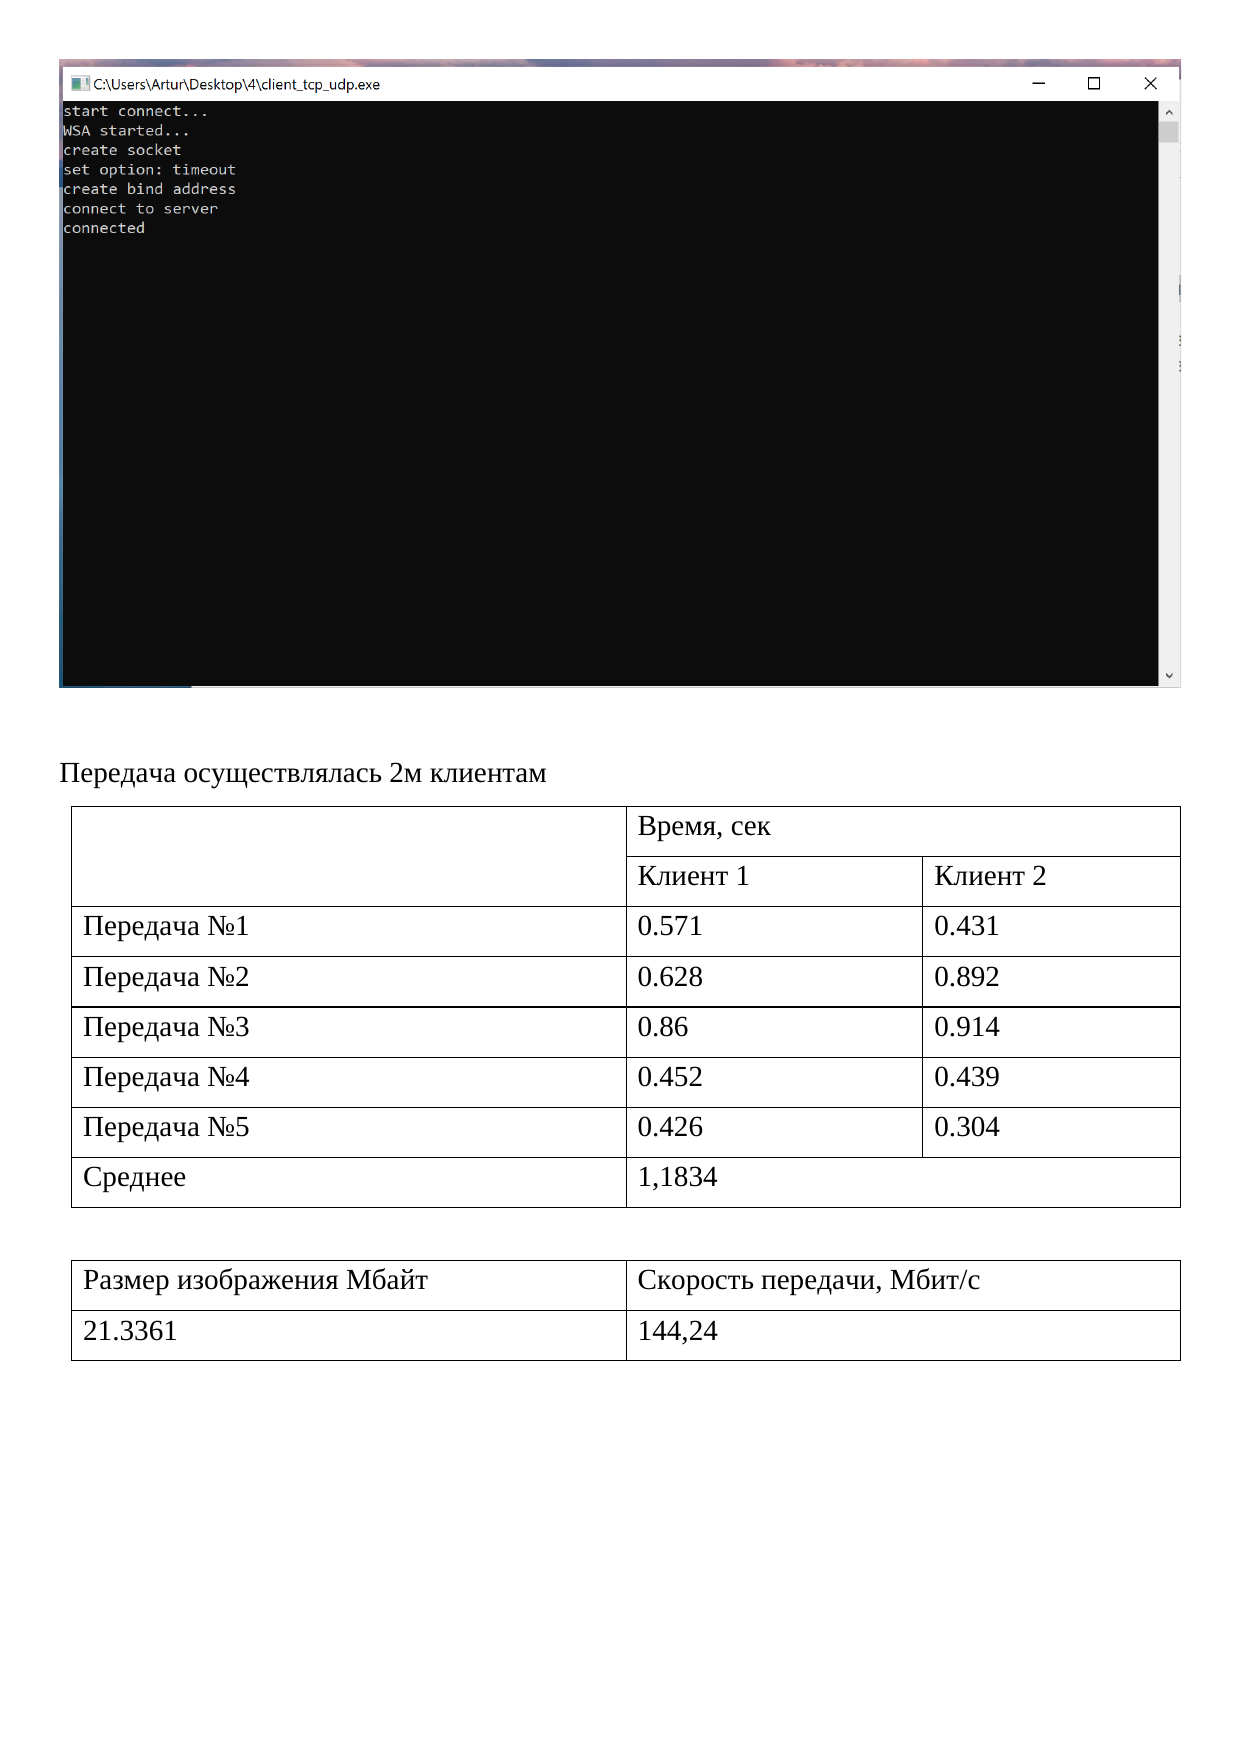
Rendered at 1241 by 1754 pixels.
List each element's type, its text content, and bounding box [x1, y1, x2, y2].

table_cell 1,1834 [627, 1158, 1180, 1207]
table_cell Среднее [72, 1158, 626, 1207]
table_cell 144,24 [627, 1311, 1180, 1360]
table_cell Передача №3 [72, 1008, 626, 1057]
table_header Размер изображения Мбайт [72, 1261, 626, 1310]
picture [59, 59, 1182, 688]
table_header Скорость передачи, Мбит/с [627, 1261, 1180, 1310]
table_cell 0.571 [627, 907, 922, 956]
table_cell Передача №5 [72, 1108, 626, 1157]
table_cell 0.628 [627, 957, 922, 1006]
table_header Время, сек [627, 807, 1180, 856]
table_header [72, 807, 626, 906]
table_cell Клиент 1 [627, 857, 922, 906]
table_cell Передача №4 [72, 1058, 626, 1107]
table_cell 0.439 [923, 1058, 1180, 1107]
text Передача осуществлялась 2м клиентам [59, 755, 1176, 789]
table_cell Передача №1 [72, 907, 626, 956]
table_cell 0.426 [627, 1108, 922, 1157]
table_cell Передача №2 [72, 957, 626, 1006]
table_cell 0.914 [923, 1008, 1180, 1057]
table_cell 0.892 [923, 957, 1180, 1006]
table_cell Клиент 2 [923, 857, 1180, 906]
table_cell 0.452 [627, 1058, 922, 1107]
table_cell 0.304 [923, 1108, 1180, 1157]
table_cell 0.431 [923, 907, 1180, 956]
table_cell 0.86 [627, 1008, 922, 1057]
table_cell 21.3361 [72, 1311, 626, 1360]
